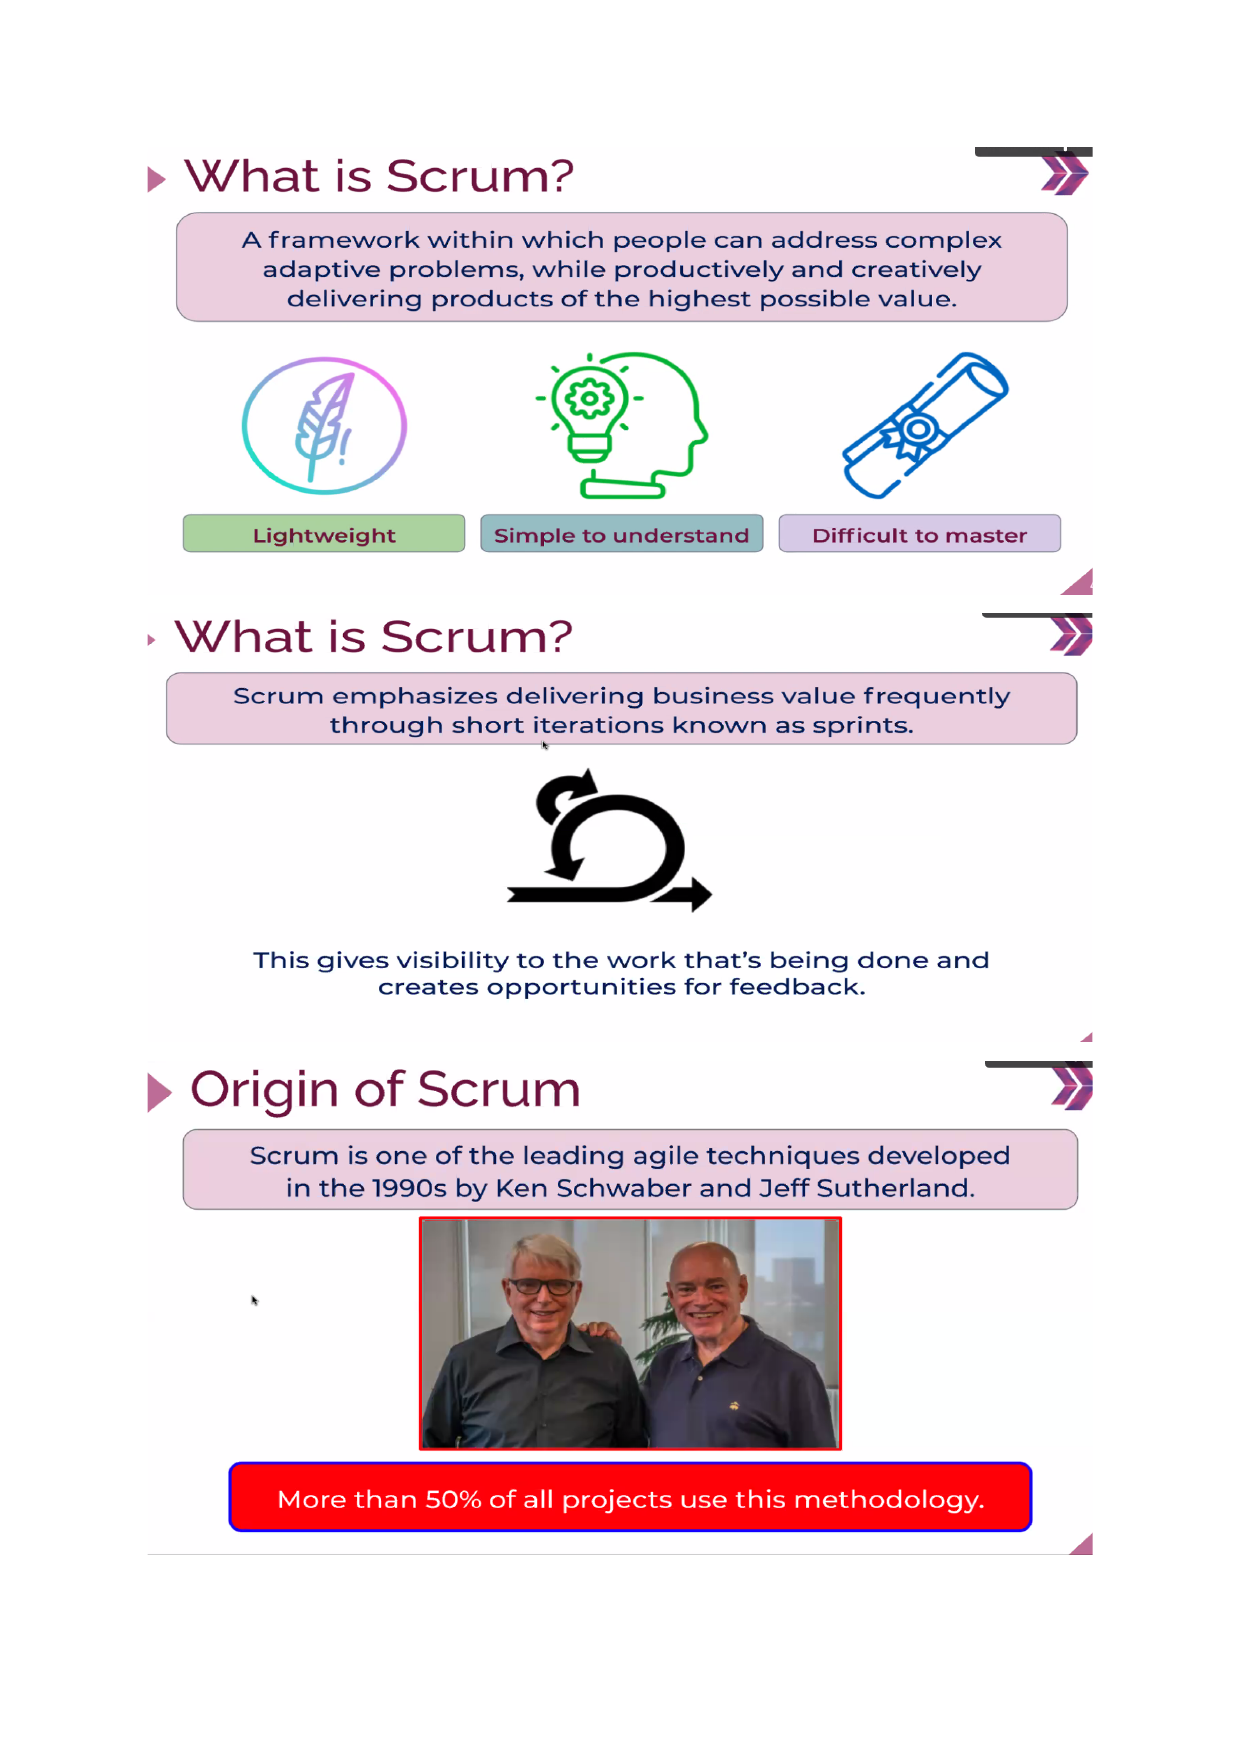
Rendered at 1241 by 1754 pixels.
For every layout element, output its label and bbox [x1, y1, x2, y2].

picture [147, 1061, 1093, 1555]
picture [147, 613, 1093, 1042]
picture [147, 147, 1093, 595]
